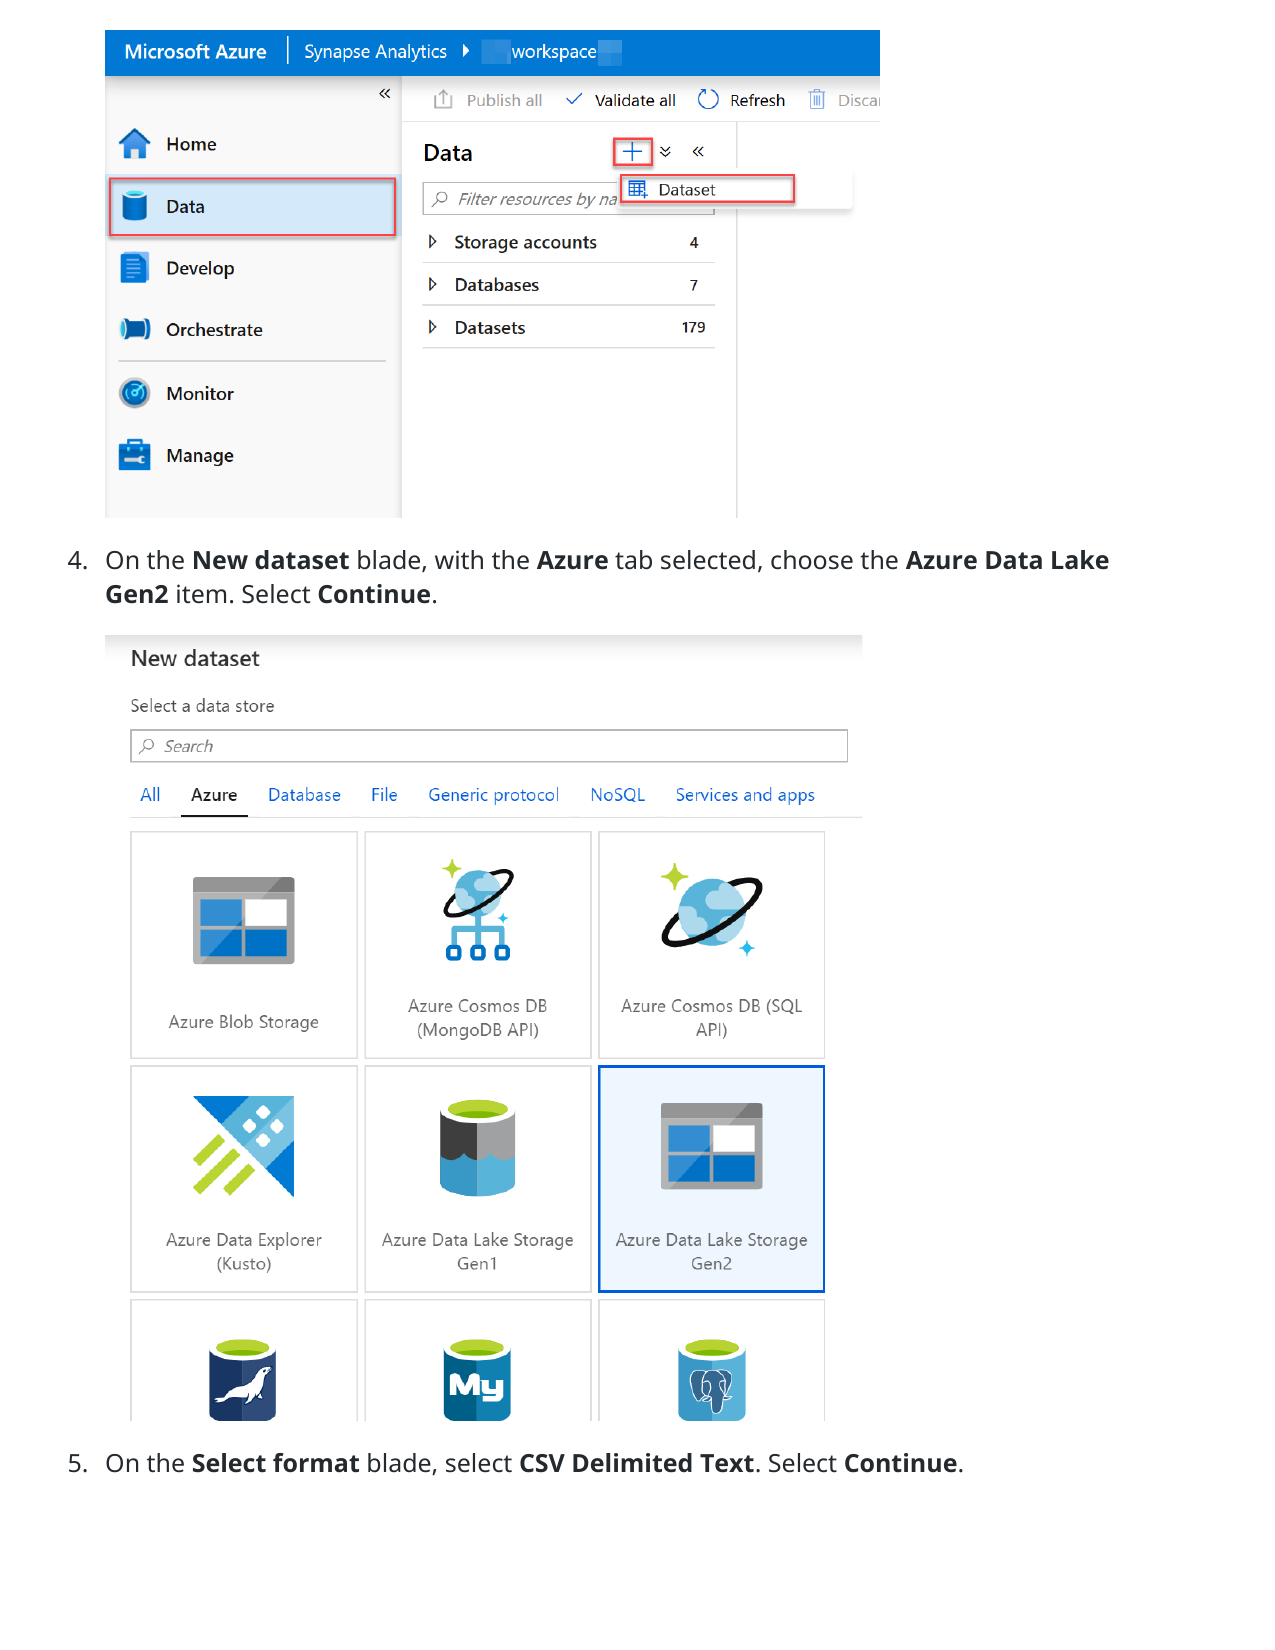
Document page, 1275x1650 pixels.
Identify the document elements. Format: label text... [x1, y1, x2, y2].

picture [105, 30, 880, 518]
list On the Select format blade, select CSV Delimited Text. Select Continue. [67, 1446, 1200, 1480]
list On the New dataset blade, with the Azure tab selected, choose the Azure Data Lake Gen2 item. Select Continue. [67, 542, 1200, 611]
picture [105, 635, 863, 1421]
